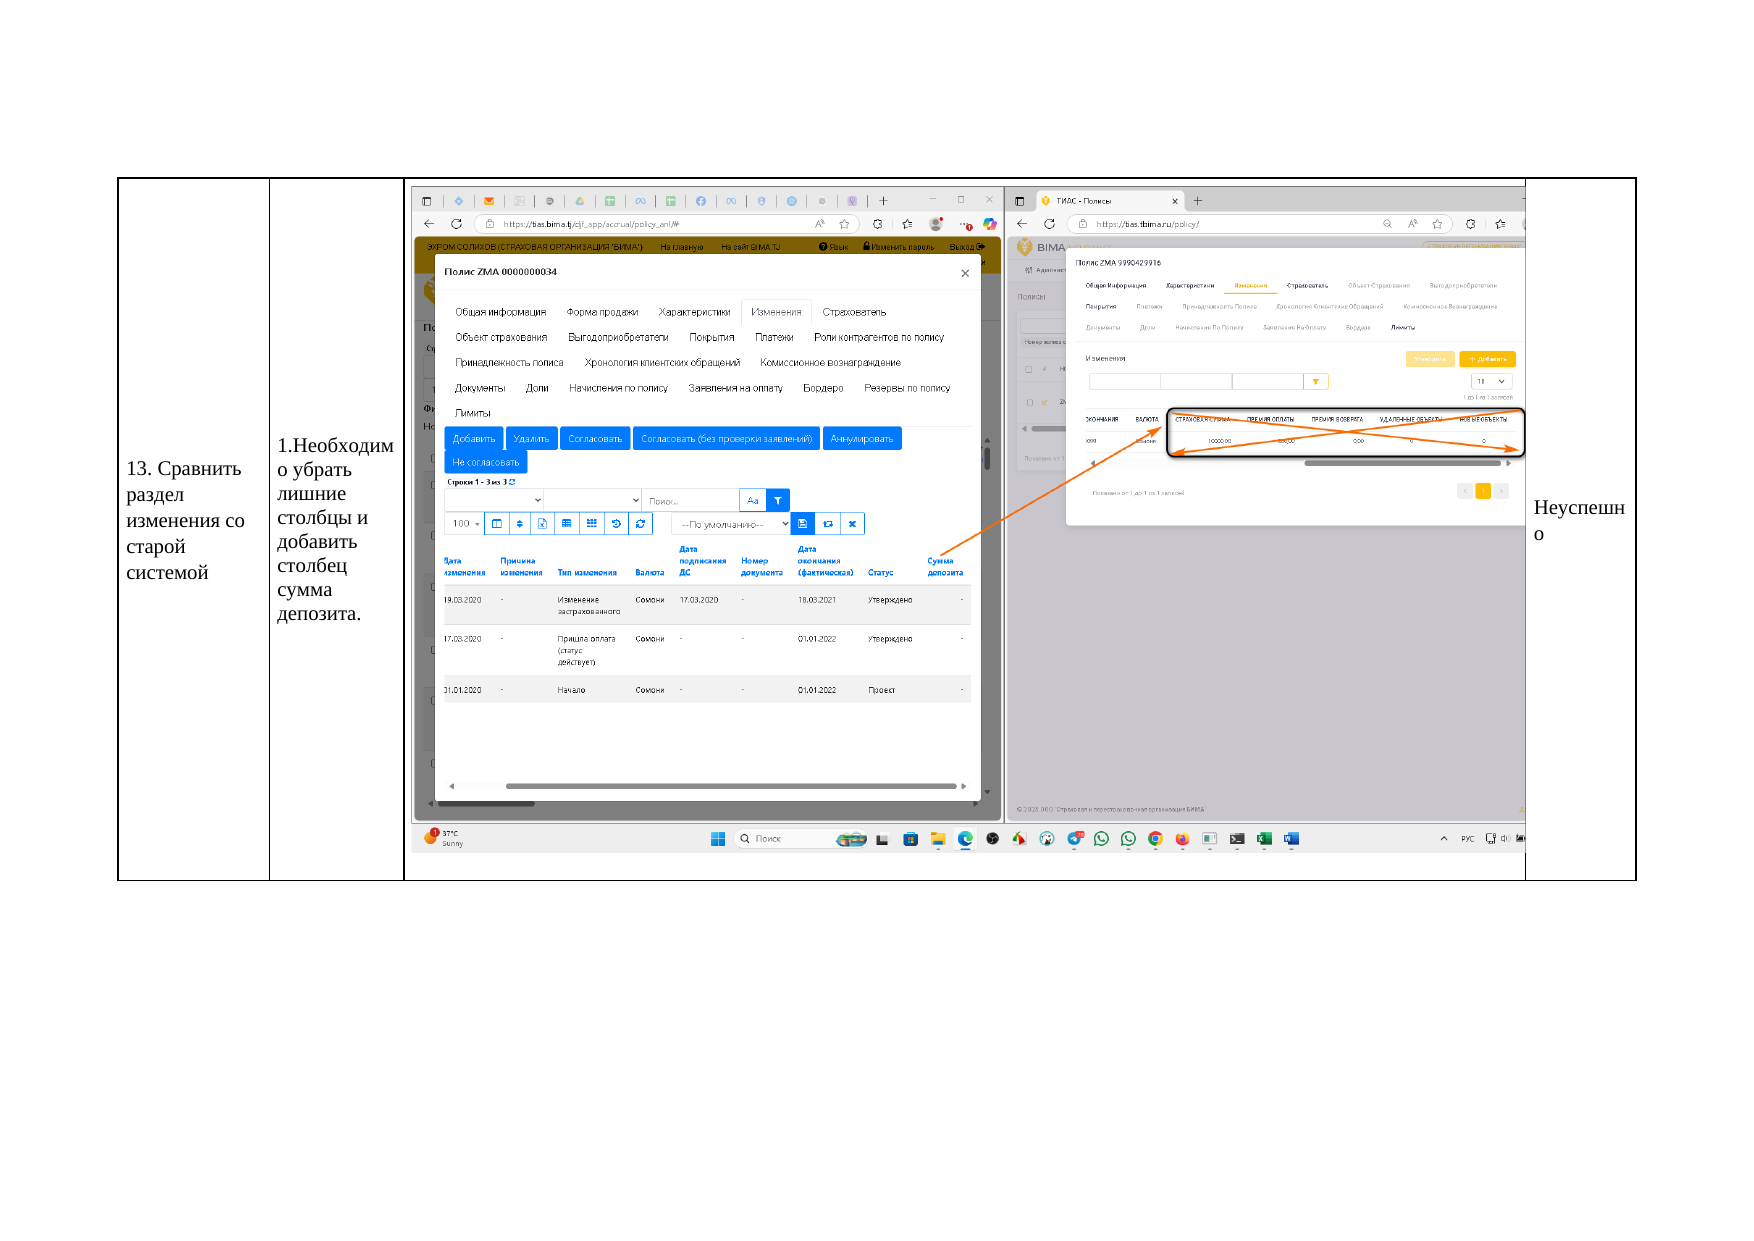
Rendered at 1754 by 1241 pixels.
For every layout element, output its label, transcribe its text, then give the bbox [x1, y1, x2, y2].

table_cell [405, 179, 1525, 879]
table_cell Неуспешно [1526, 179, 1635, 879]
picture [411, 186, 1526, 853]
table_cell 13. Сравнить раздел изменения со старой системой [119, 179, 269, 879]
table_cell 1.Необходимо убрать лишние столбцы и добавить столбец сумма депозита. [270, 179, 403, 879]
